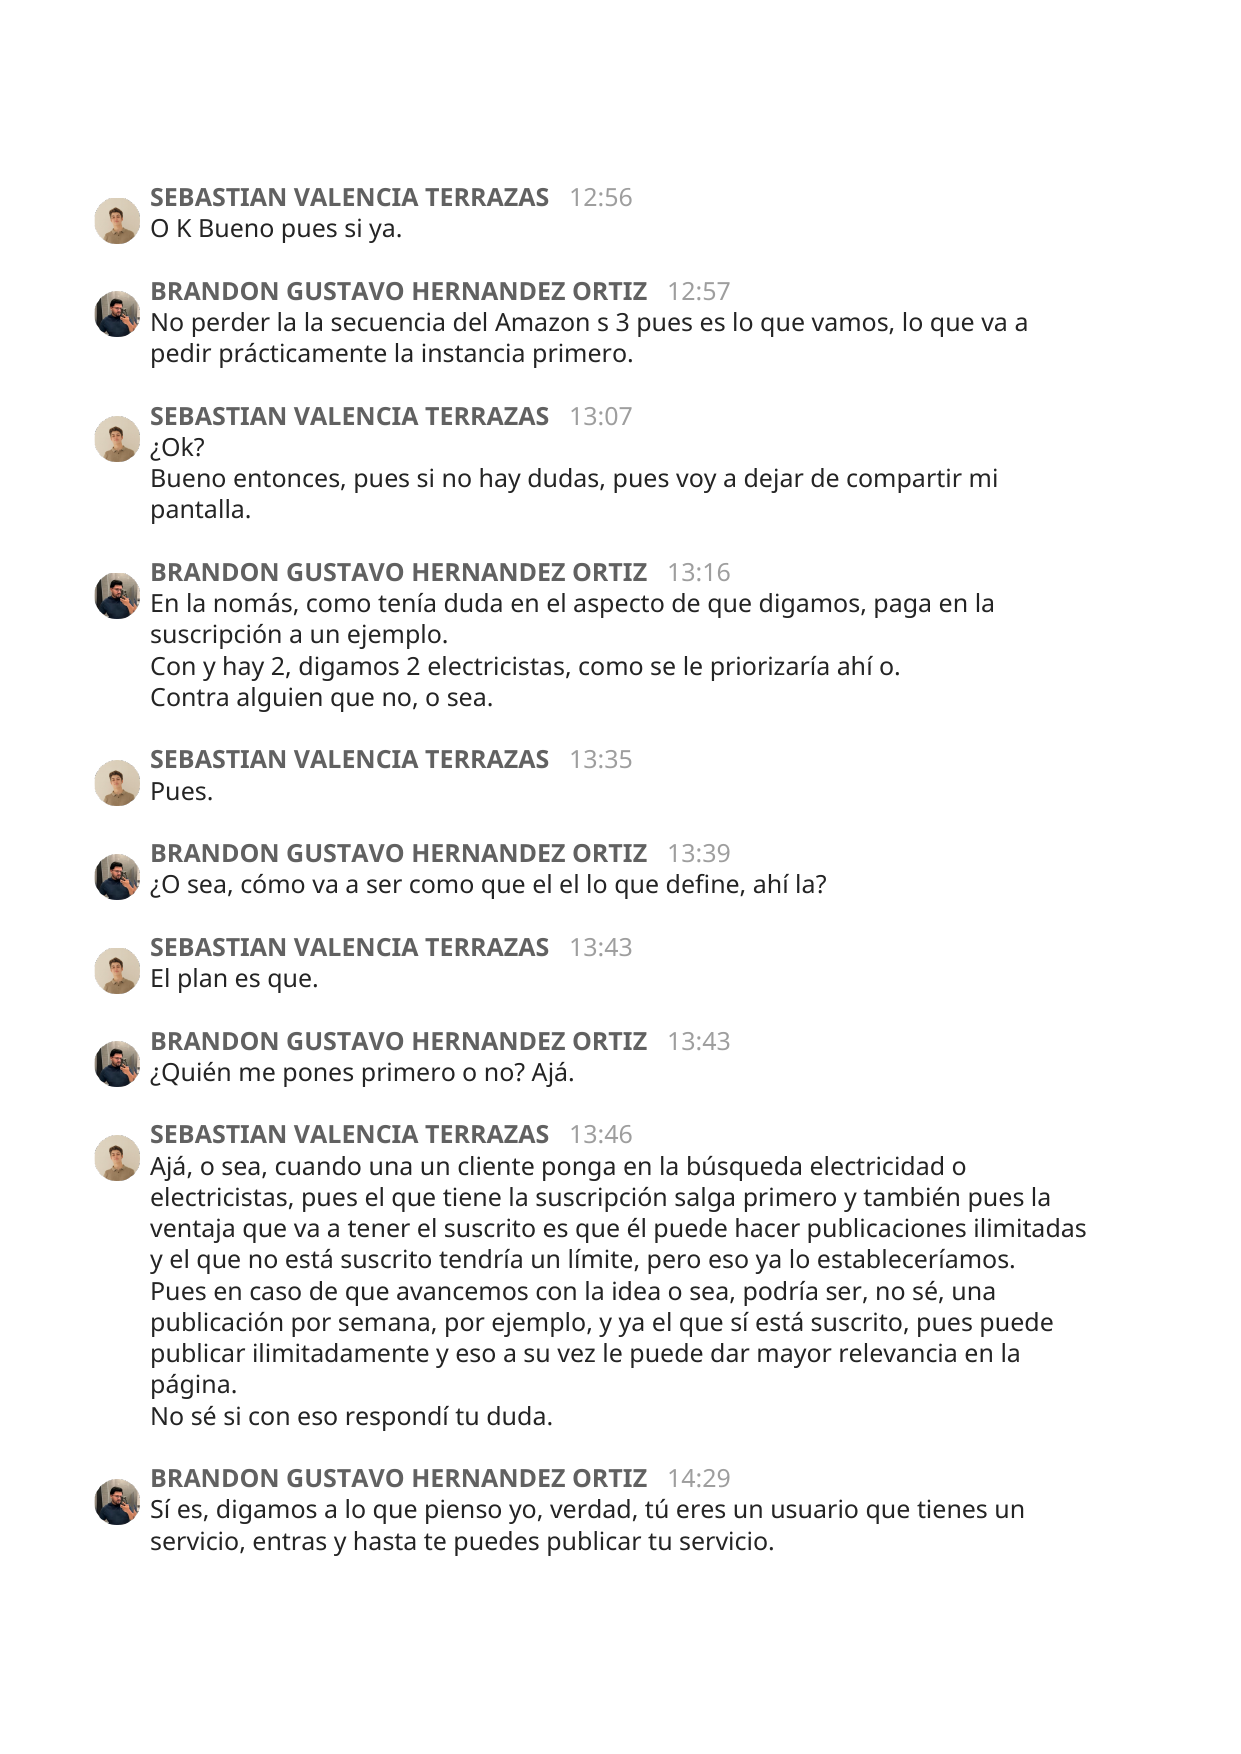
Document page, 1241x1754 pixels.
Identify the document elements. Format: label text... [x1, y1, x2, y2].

text SEBASTIAN VALENCIA TERRAZAS 12:56 O K Bueno pues si ya. [150, 150, 1090, 244]
picture [94, 760, 140, 806]
text BRANDON GUSTAVO HERNANDEZ ORTIZ 13:16 En la nomás, como tenía duda en el aspecto de que digamos, paga en la suscripción a un ejemplo. Con y hay 2, digamos 2 electricistas, como se le priorizaría ahí o. Contra alguien que no, o sea. [150, 525, 1090, 712]
picture [94, 198, 140, 244]
text SEBASTIAN VALENCIA TERRAZAS 13:46 Ajá, o sea, cuando una un cliente ponga en la búsqueda electricidad o electricistas, pues el que tiene la suscripción salga primero y también pues la ventaja que va a tener el suscrito es que él puede hacer publicaciones ilimitadas y el que no está suscrito tendría un límite, pero eso ya lo estableceríamos. Pues en caso de que avancemos con la idea o sea, podría ser, no sé, una publicación por semana, por ejemplo, y ya el que sí está suscrito, pues puede publicar ilimitadamente y eso a su vez le puede dar mayor relevancia en la página. No sé si con eso respondí tu duda. [150, 1087, 1090, 1431]
picture [94, 948, 140, 994]
text BRANDON GUSTAVO HERNANDEZ ORTIZ 13:39 ¿O sea, cómo va a ser como que el el lo que define, ahí la? [150, 806, 1090, 900]
picture [94, 1041, 140, 1087]
text BRANDON GUSTAVO HERNANDEZ ORTIZ 14:29 Sí es, digamos a lo que pienso yo, verdad, tú eres un usuario que tienes un servicio, entras y hasta te puedes publicar tu servicio. [150, 1431, 1090, 1556]
text BRANDON GUSTAVO HERNANDEZ ORTIZ 13:43 ¿Quién me pones primero o no? Ajá. [150, 994, 1090, 1087]
picture [94, 854, 140, 900]
text SEBASTIAN VALENCIA TERRAZAS 13:43 El plan es que. [150, 900, 1090, 994]
text SEBASTIAN VALENCIA TERRAZAS 13:07 ¿Ok? Bueno entonces, pues si no hay dudas, pues voy a dejar de compartir mi pantalla. [150, 369, 1090, 525]
picture [94, 1135, 140, 1181]
text BRANDON GUSTAVO HERNANDEZ ORTIZ 12:57 No perder la la secuencia del Amazon s 3 pues es lo que vamos, lo que va a pedir prácticamente la instancia primero. [150, 244, 1090, 369]
picture [94, 573, 140, 619]
picture [94, 291, 140, 337]
text SEBASTIAN VALENCIA TERRAZAS 13:35 Pues. [150, 712, 1090, 806]
picture [94, 1479, 140, 1525]
picture [94, 416, 140, 462]
